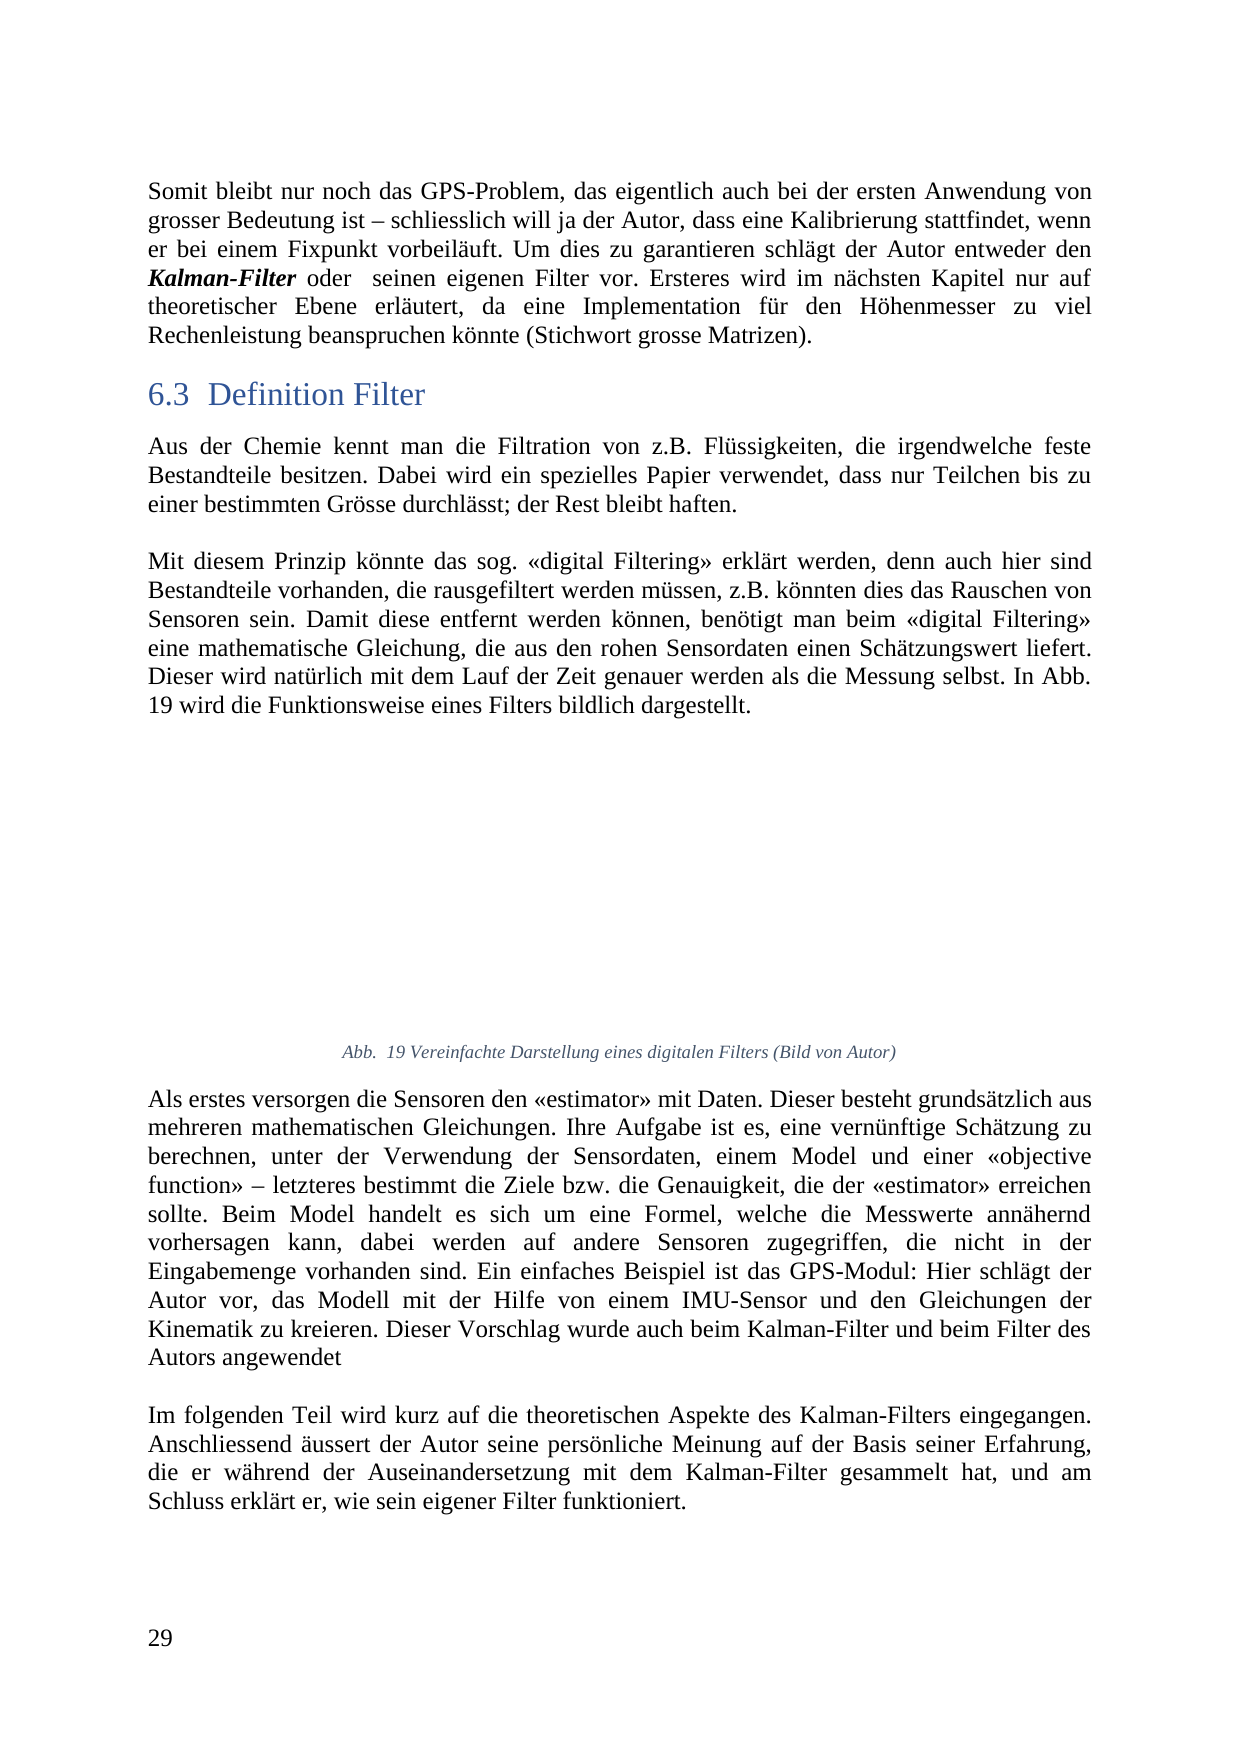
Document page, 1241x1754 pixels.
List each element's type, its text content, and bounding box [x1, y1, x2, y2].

text Mit diesem Prinzip könnte das sog. «digital Filtering» erklärt werden, denn auch hier sind Bestandteile vorhanden, die rausgefiltert werden müssen, z.B. könnten dies das Rauschen von Sensoren sein. Damit diese entfernt werden können, benötigt man beim «digital Filtering» eine mathematische Gleichung, die aus den rohen Sensordaten einen Schätzungswert liefert. Dieser wird natürlich mit dem Lauf der Zeit genauer werden als die Messung selbst. In Abb. 19 wird die Funktionsweise eines Filters bildlich dargestellt. [148, 546, 1093, 719]
text Als erstes versorgen die Sensoren den «estimator» mit Daten. Dieser besteht grundsätzlich aus mehreren mathematischen Gleichungen. Ihre Aufgabe ist es, eine vernünftige Schätzung zu berechnen, unter der Verwendung der Sensordaten, einem Model und einer «objective function» – letzteres bestimmt die Ziele bzw. die Genauigkeit, die der «estimator» erreichen sollte. Beim Model handelt es sich um eine Formel, welche die Messwerte annähernd vorhersagen kann, dabei werden auf andere Sensoren zugegriffen, die nicht in der Eingabemenge vorhanden sind. Ein einfaches Beispiel ist das GPS-Modul: Hier schlägt der Autor vor, das Modell mit der Hilfe von einem IMU-Sensor und den Gleichungen der Kinematik zu kreieren. Dieser Vorschlag wurde auch beim Kalman-Filter und beim Filter des Autors angewendet [148, 1084, 1093, 1371]
text Im folgenden Teil wird kurz auf die theoretischen Aspekte des Kalman-Filters eingegangen. Anschliessend äussert der Autor seine persönliche Meinung auf der Basis seiner Erfahrung, die er während der Auseinandersetzung mit dem Kalman-Filter gesammelt hat, und am Schluss erklärt er, wie sein eigener Filter funktioniert. [148, 1400, 1093, 1515]
text Aus der Chemie kennt man die Filtration von z.B. Flüssigkeiten, die irgendwelche feste Bestandteile besitzen. Dabei wird ein spezielles Papier verwendet, dass nur Teilchen bis zu einer bestimmten Grösse durchlässt; der Rest bleibt haften. [148, 431, 1093, 518]
subtitle Definition Filter [148, 374, 1093, 412]
text Somit bleibt nur noch das GPS-Problem, das eigentlich auch bei der ersten Anwendung von grosser Bedeutung ist – schliesslich will ja der Autor, dass eine Kalibrierung stattfindet, wenn er bei einem Fixpunkt vorbeiläuft. Um dies zu garantieren schlägt der Autor entweder den Kalman-Filter oder seinen eigenen Filter vor. Ersteres wird im nächsten Kapitel nur auf theoretischer Ebene erläutert, da eine Implementation für den Höhenmesser zu viel Rechenleistung beanspruchen könnte (Stichwort grosse Matrizen). [148, 176, 1093, 349]
text Abb. 19 Vereinfachte Darstellung eines digitalen Filters (Bild von Autor) [148, 1041, 1093, 1063]
